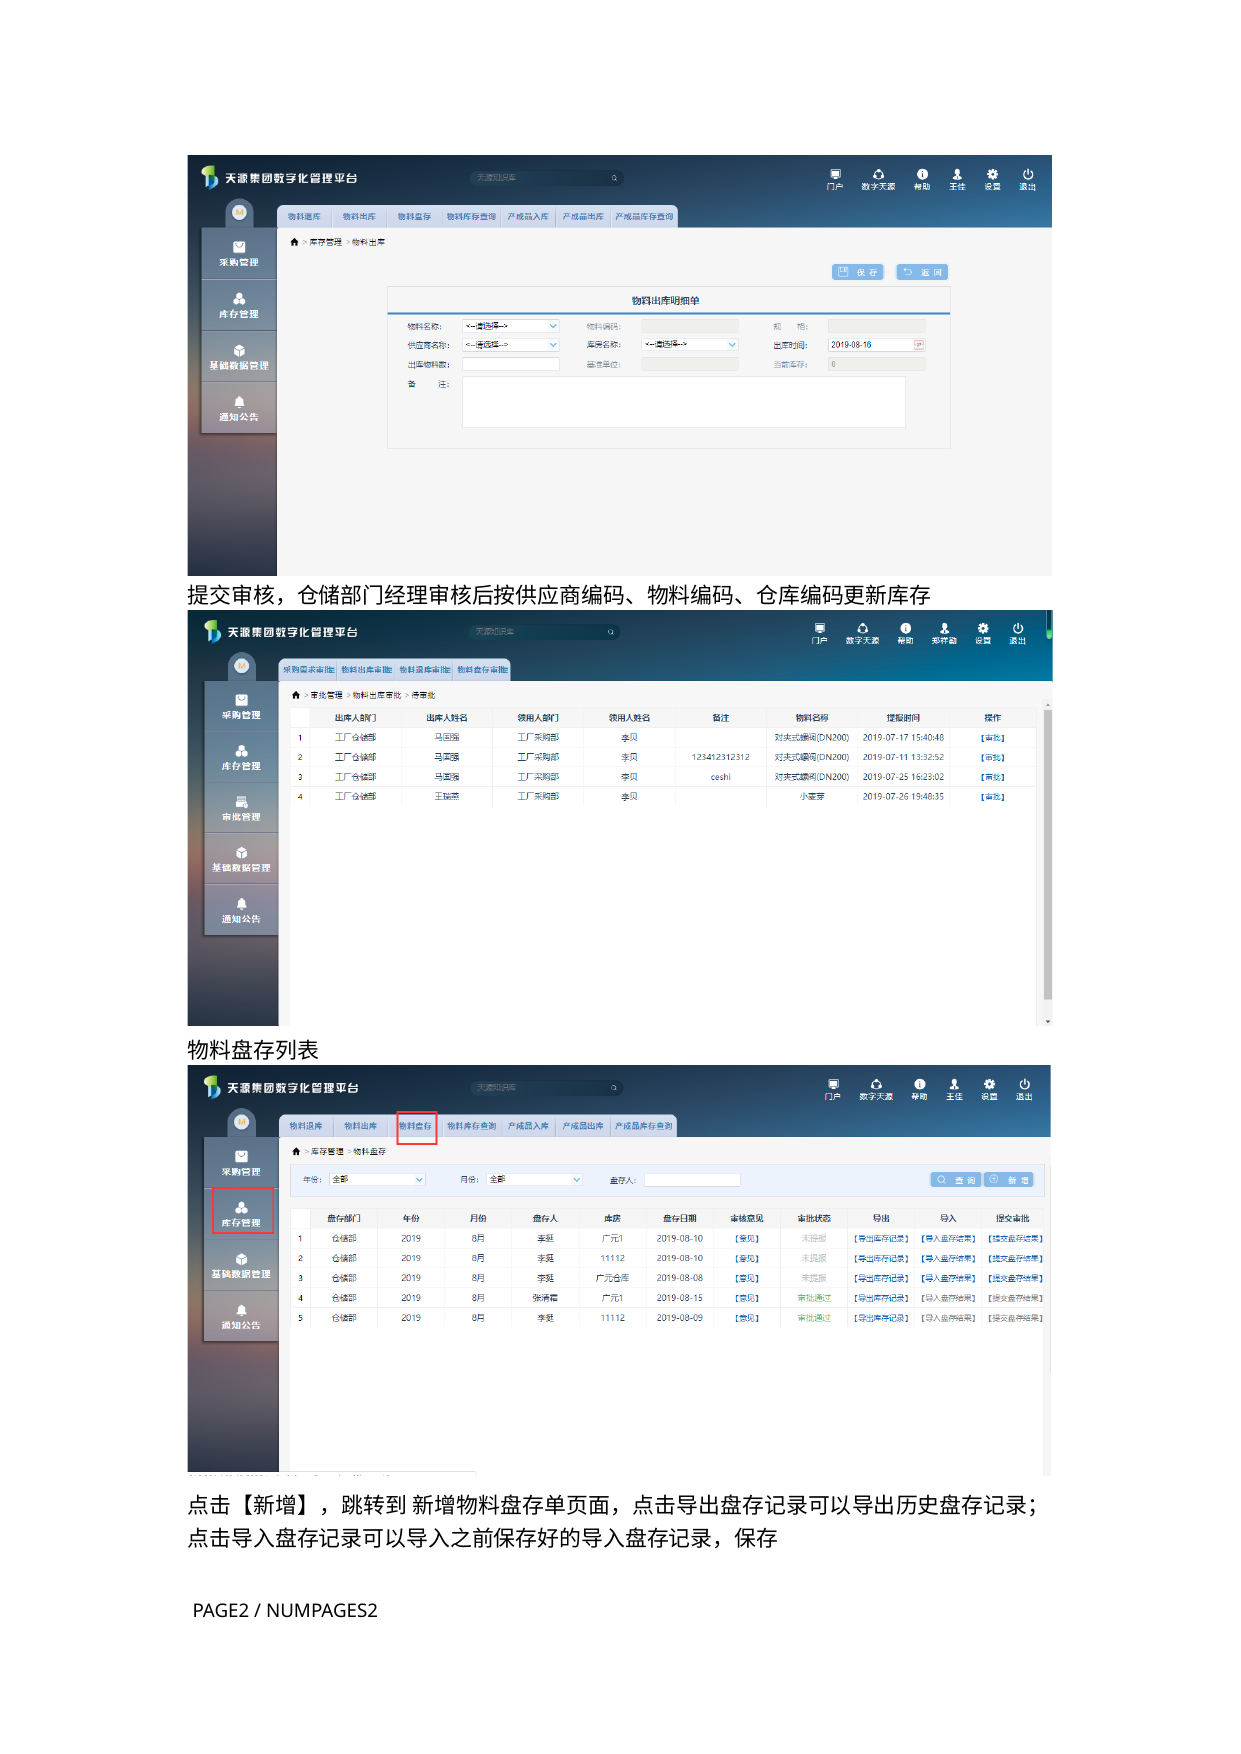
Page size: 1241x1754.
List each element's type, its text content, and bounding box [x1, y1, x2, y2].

picture [187, 610, 1053, 1026]
picture [187, 1065, 1051, 1476]
picture [1047, 610, 1053, 638]
text 点击【新增】，跳转到 新增物料盘存单页面，点击导出盘存记录可以导出历史盘存记录；点击导入盘存记录可以导入之前保存好的导入盘存记录，保存 [187, 1488, 1053, 1553]
text 提交审核，仓储部门经理审核后按供应商编码、物料编码、仓库编码更新库存 [187, 578, 1053, 610]
picture [187, 155, 1052, 576]
text 物料盘存列表 [187, 1033, 1053, 1066]
